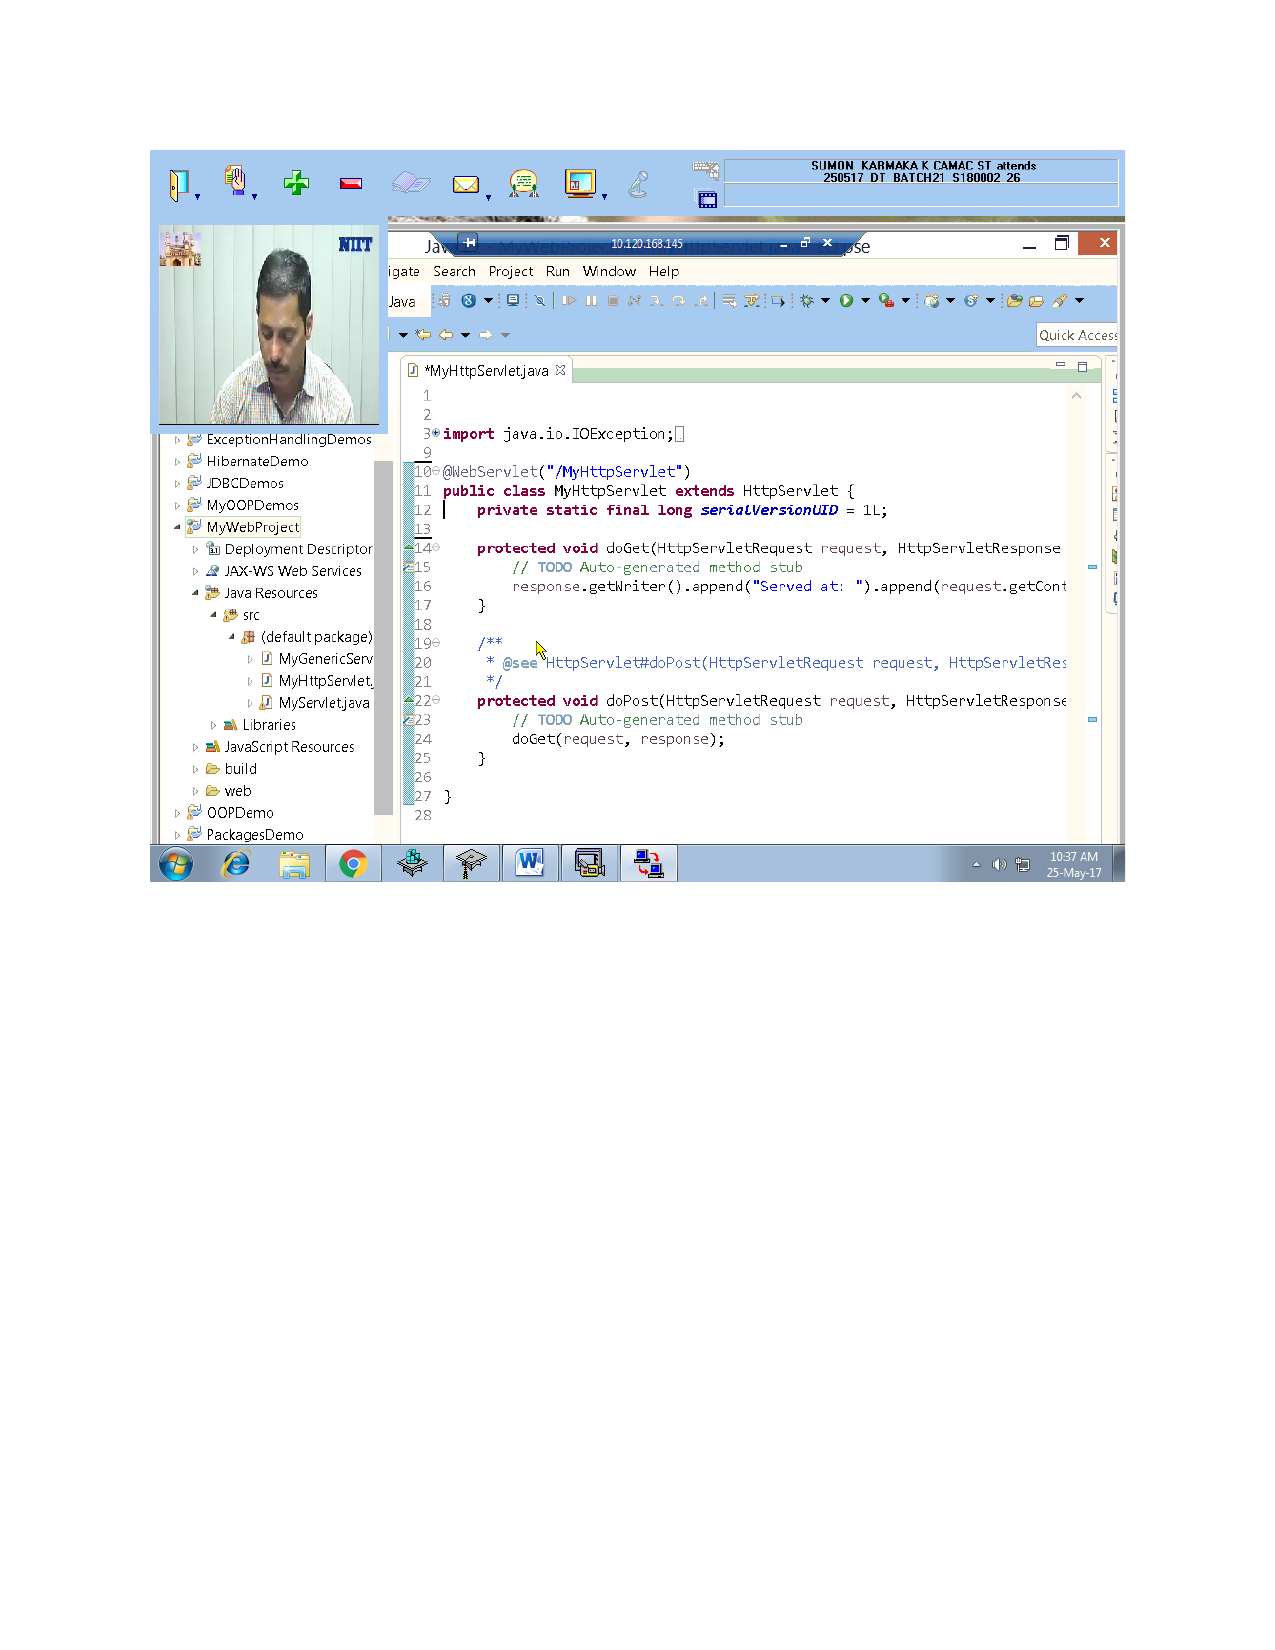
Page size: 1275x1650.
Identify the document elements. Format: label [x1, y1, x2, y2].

picture [150, 150, 1125, 882]
